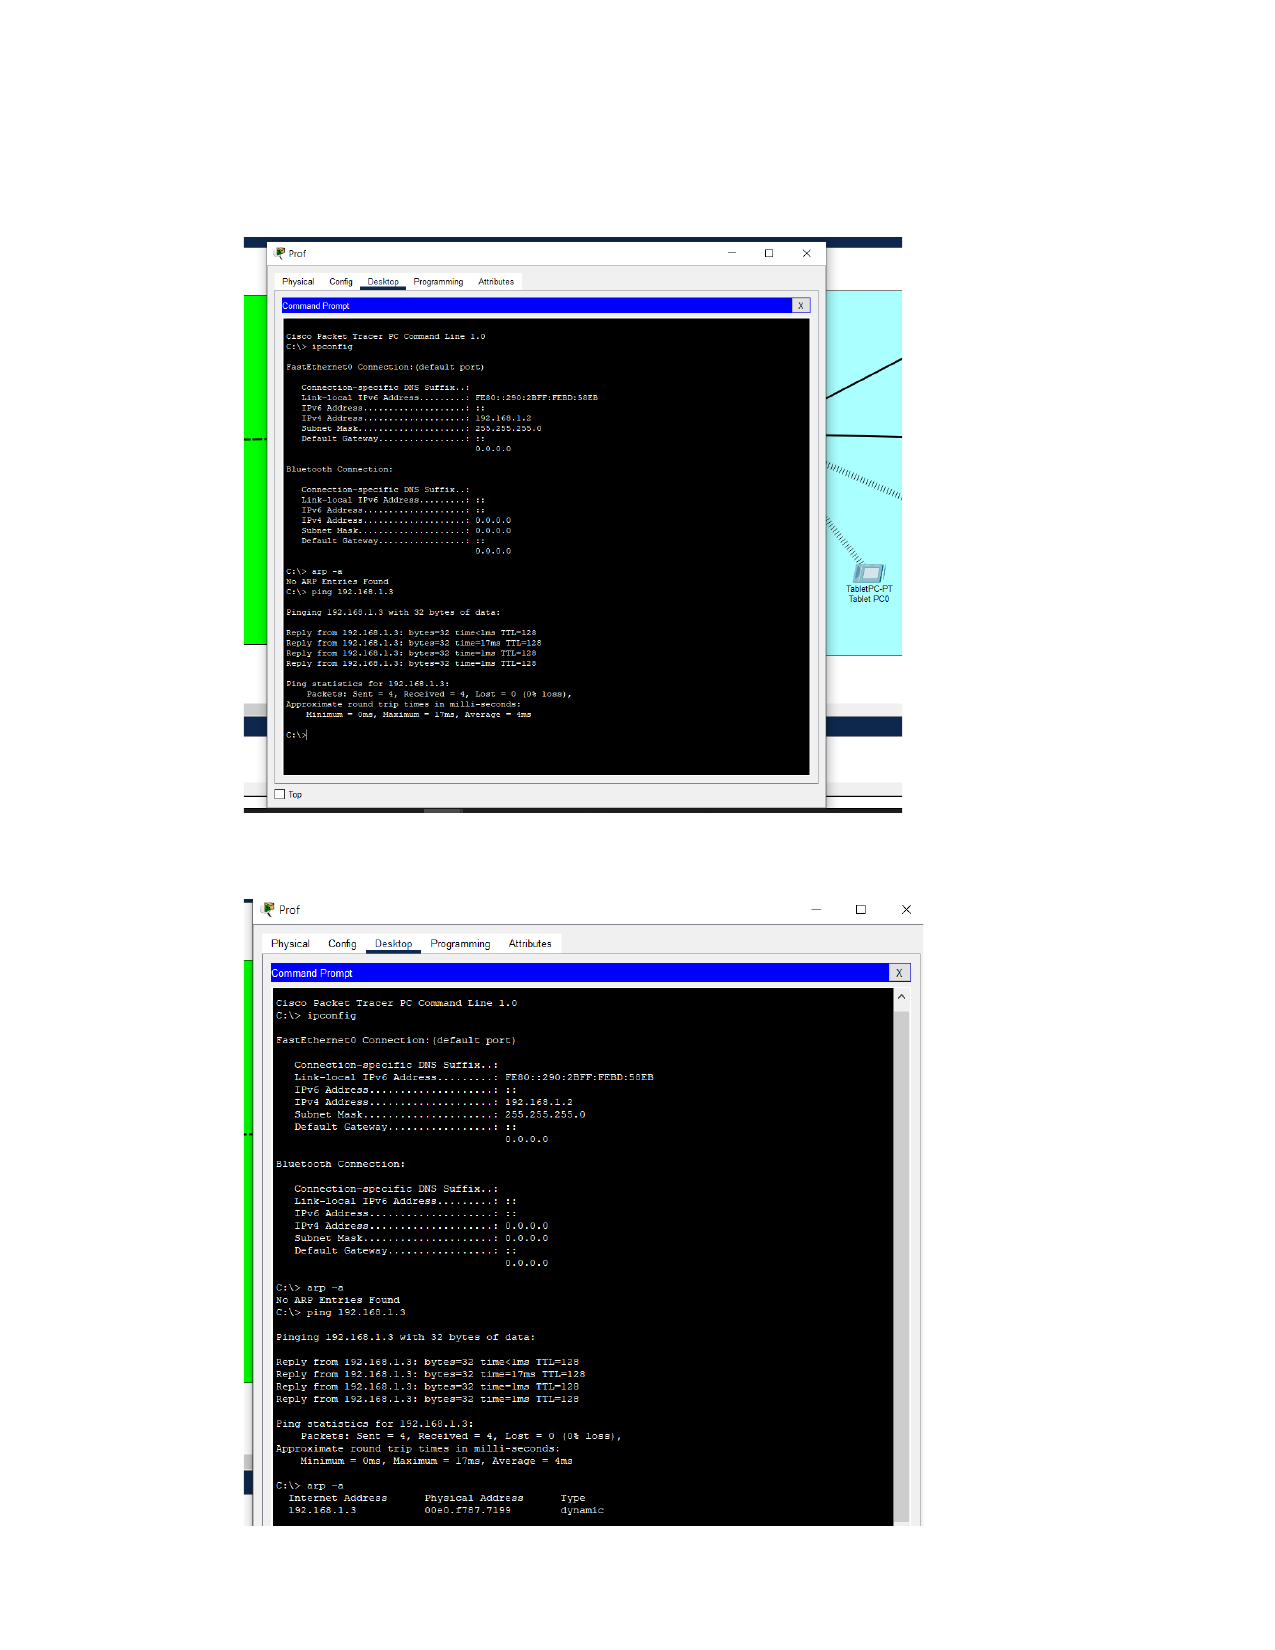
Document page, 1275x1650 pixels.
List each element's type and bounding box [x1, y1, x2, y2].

picture [243, 237, 903, 813]
picture [243, 899, 924, 1526]
